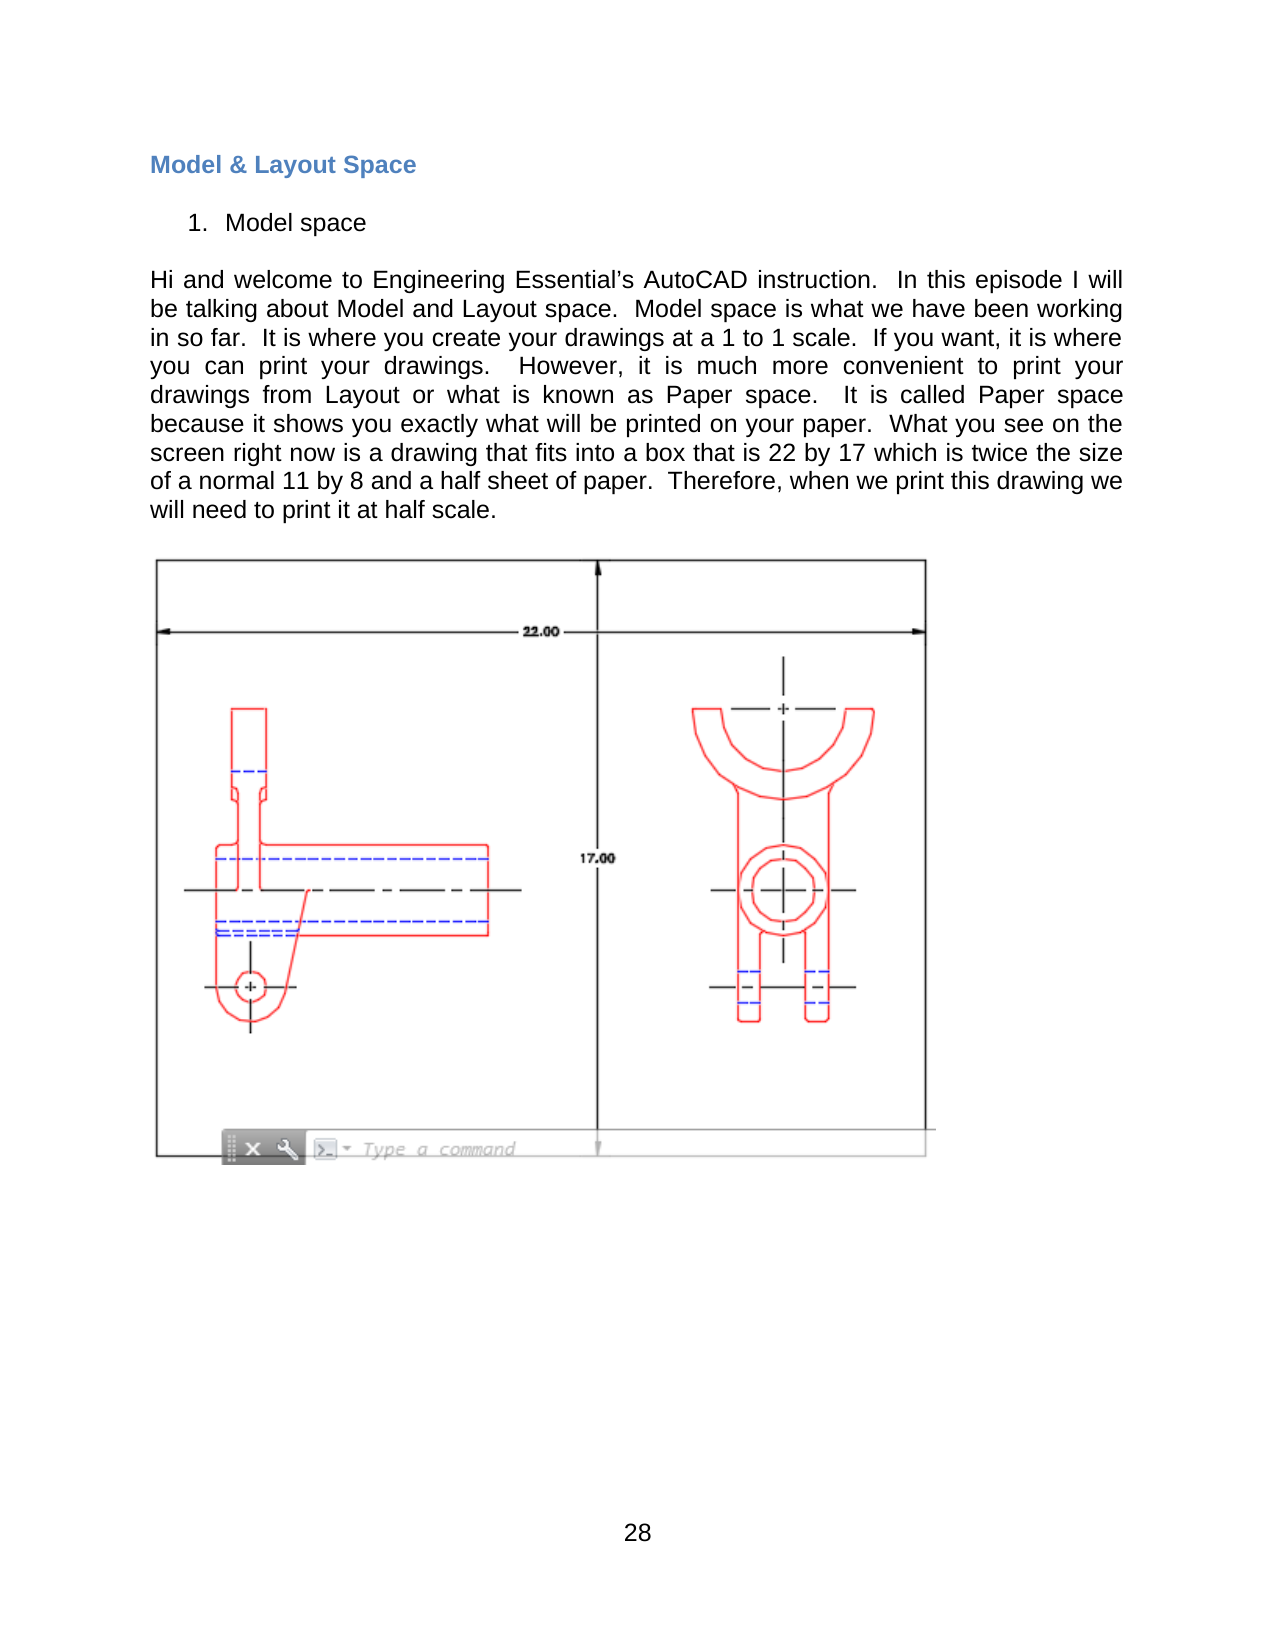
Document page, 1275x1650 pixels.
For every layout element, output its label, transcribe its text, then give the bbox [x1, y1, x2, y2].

picture [150, 552, 936, 1165]
text Hi and welcome to Engineering Essential’s AutoCAD instruction. In this episode I will be talking about Model and Layout space. Model space is what we have been working in so far. It is where you create your drawings at a 1 to 1 scale. If you want, it is where you can print your drawings. However, it is much more convenient to print your drawings from Layout or what is known as Paper space. It is called Paper space because it shows you exactly what will be printed on your paper. What you see on the screen right now is a drawing that fits into a box that is 22 by 17 which is twice the size of a normal 11 by 8 and a half sheet of paper. Therefore, when we print this drawing we will need to print it at half scale. [150, 265, 1125, 524]
list Model space [187, 207, 1125, 236]
text Model & Layout Space [150, 150, 1125, 179]
